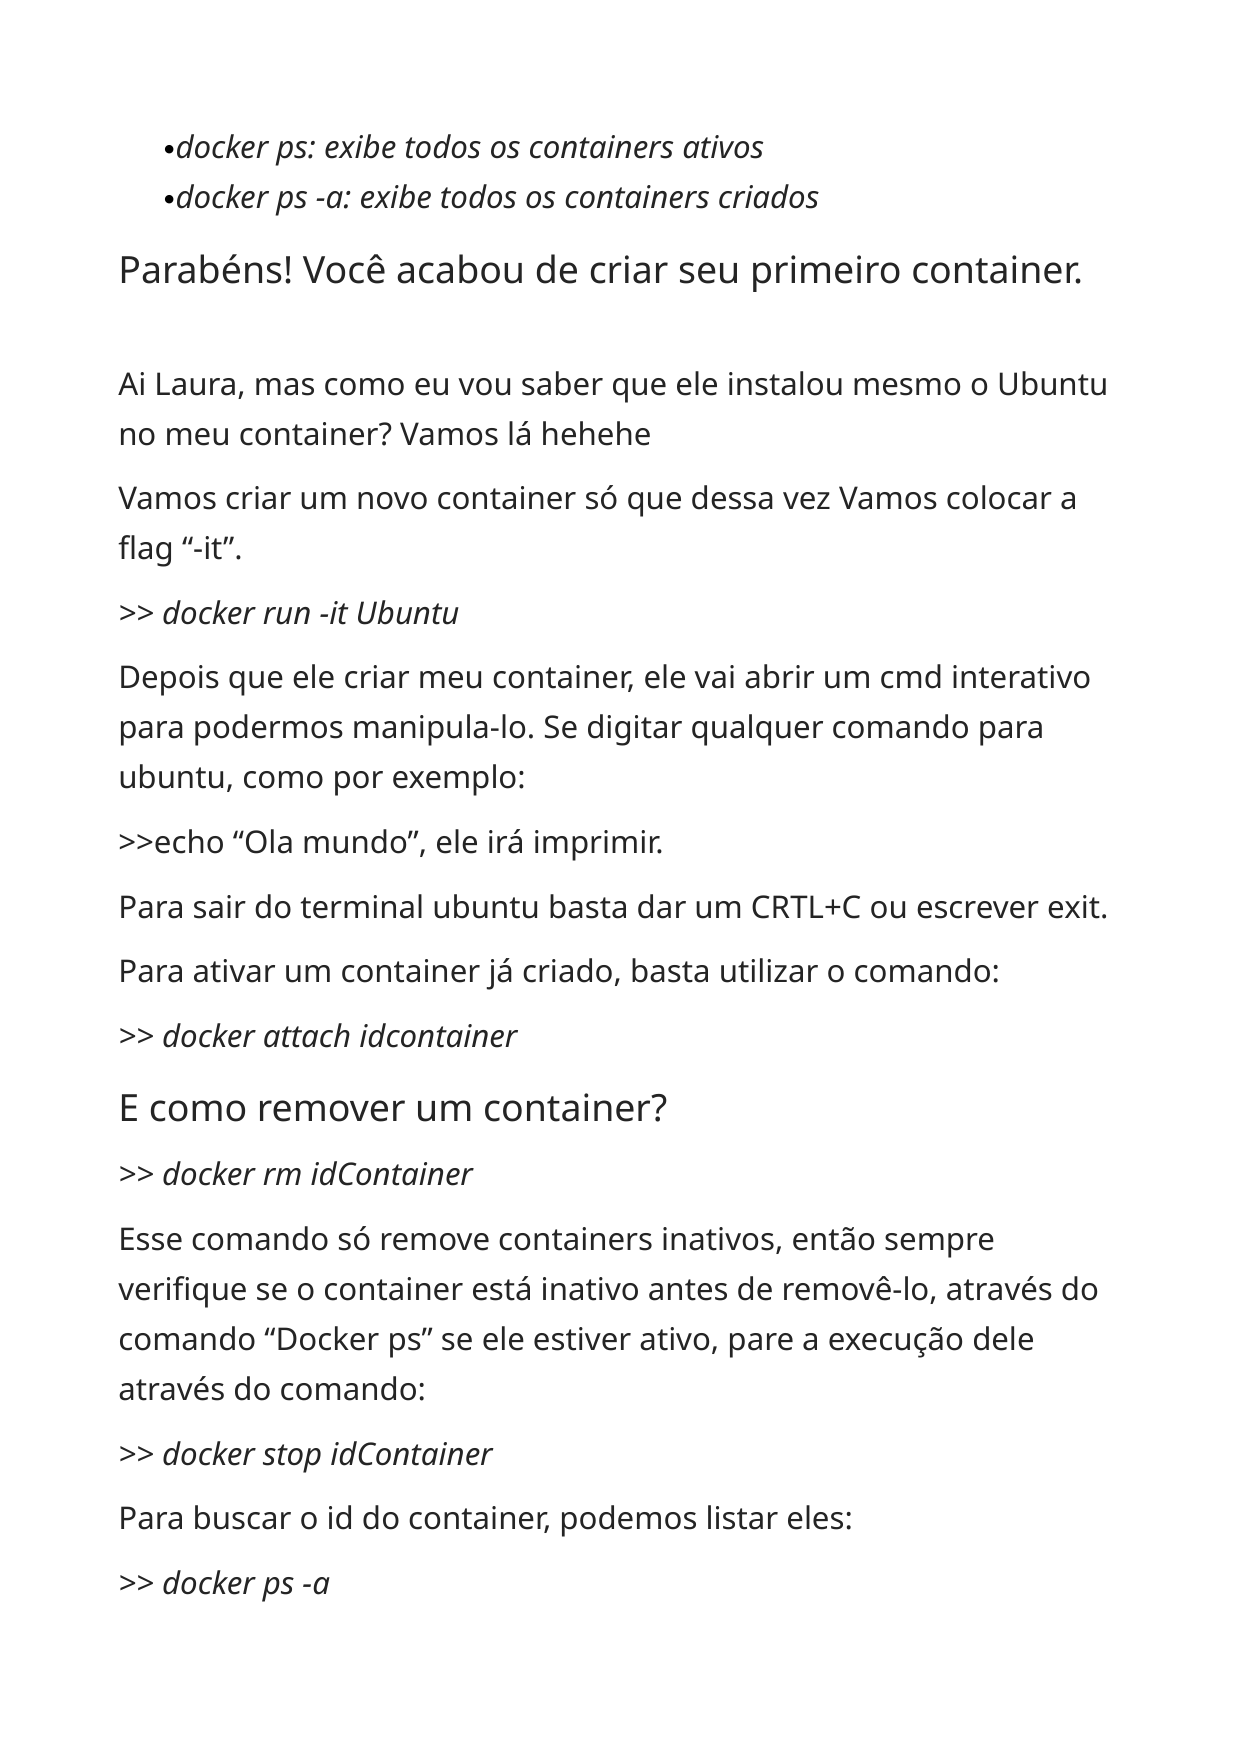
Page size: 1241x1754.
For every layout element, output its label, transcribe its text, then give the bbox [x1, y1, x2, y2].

text Para buscar o id do container, podemos listar eles: [118, 1489, 1122, 1539]
text >>echo “Ola mundo”, ele irá imprimir. [118, 813, 1122, 863]
text >> docker ps -a [118, 1553, 1122, 1603]
text >> docker run -it Ubuntu [118, 583, 1122, 633]
text >> docker stop idContainer [118, 1424, 1122, 1474]
subtitle Parabéns! Você acabou de criar seu primeiro container. [118, 243, 1122, 294]
text Para sair do terminal ubuntu basta dar um CRTL+C ou escrever exit. [118, 877, 1122, 927]
text Para ativar um container já criado, basta utilizar o comando: [118, 942, 1122, 992]
text Vamos criar um novo container só que dessa vez Vamos colocar a flag “-it”. [118, 469, 1122, 569]
text Ai Laura, mas como eu vou saber que ele instalou mesmo o Ubuntu no meu container? Vamos lá hehehe [118, 354, 1122, 454]
list docker ps: exibe todos os containers ativos [165, 118, 1122, 168]
text Depois que ele criar meu container, ele vai abrir um cmd interativo para podermos manipula-lo. Se digitar qualquer comando para ubuntu, como por exemplo: [118, 648, 1122, 798]
list docker ps -a: exibe todos os containers criados [165, 168, 1122, 218]
text Esse comando só remove containers inativos, então sempre verifique se o container está inativo antes de removê-lo, através do comando “Docker ps” se ele estiver ativo, pare a execução dele através do comando: [118, 1209, 1122, 1409]
text >> docker attach idcontainer [118, 1006, 1122, 1056]
subtitle E como remover um container? [118, 1081, 1122, 1132]
text >> docker rm idContainer [118, 1145, 1122, 1195]
